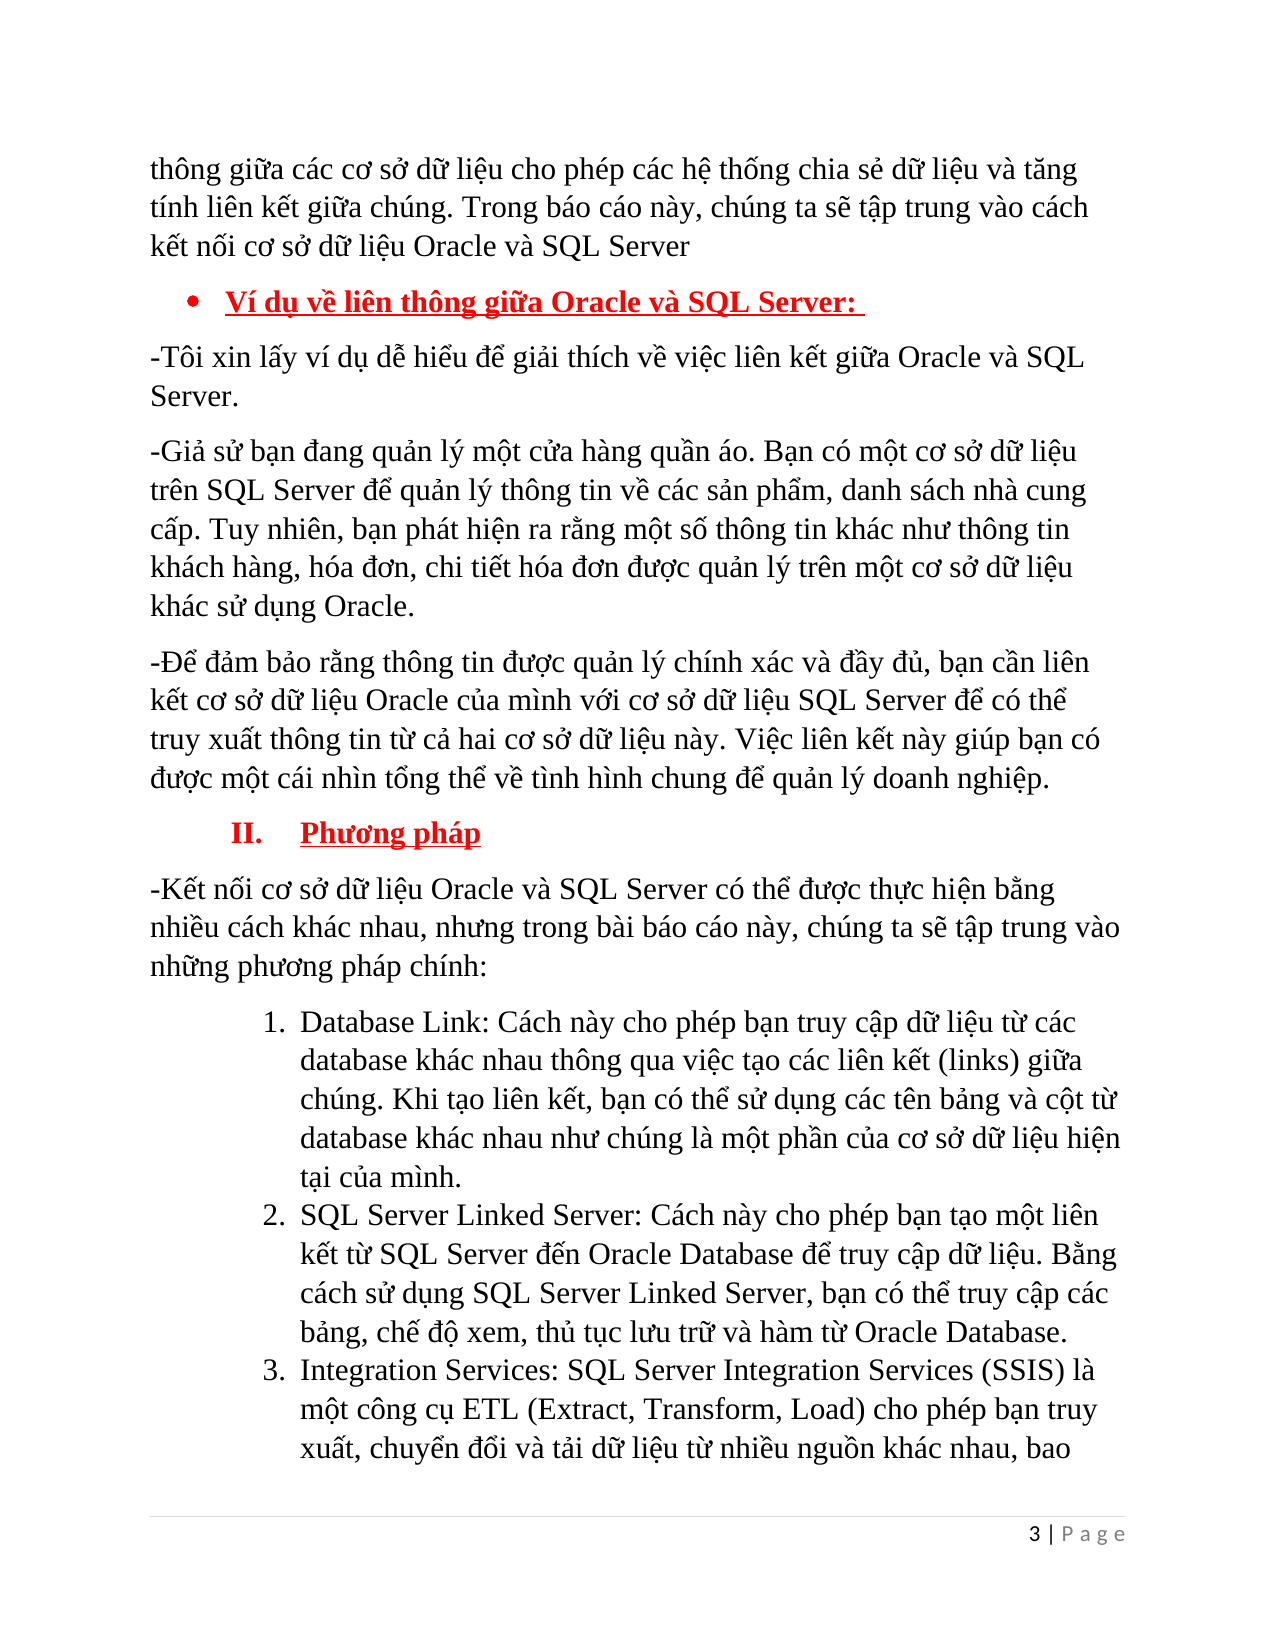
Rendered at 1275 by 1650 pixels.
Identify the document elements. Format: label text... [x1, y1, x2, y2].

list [262, 1352, 1125, 1465]
text -Để đảm bảo rằng thông tin được quản lý chính xác và đầy đủ, bạn cần liên kết cơ sở dữ liệu Oracle của mình với cơ sở dữ liệu SQL Server để có thể truy xuất thông tin từ cả hai cơ sở dữ liệu này. Việc liên kết này giúp bạn có được một cái nhìn tổng thể về tình hình chung để quản lý doanh nghiệp. [150, 643, 1125, 795]
list Ví dụ về liên thông giữa Oracle và SQL Server: [187, 283, 1125, 319]
text -Giả sử bạn đang quản lý một cửa hàng quần áo. Bạn có một cơ sở dữ liệu trên SQL Server để quản lý thông tin về các sản phẩm, danh sách nhà cung cấp. Tuy nhiên, bạn phát hiện ra rằng một số thông tin khác như thông tin khách hàng, hóa đơn, chi tiết hóa đơn được quản lý trên một cơ sở dữ liệu khác sử dụng Oracle. [150, 432, 1125, 623]
list SQL Server Linked Server: Cách này cho phép bạn tạo một liên kết từ SQL Server đến Oracle Database để truy cập dữ liệu. Bằng cách sử dụng SQL Server Linked Server, bạn có thể truy cập các bảng, chế độ xem, thủ tục lưu trữ và hàm từ Oracle Database. [262, 1197, 1125, 1349]
text -Tôi xin lấy ví dụ dễ hiểu để giải thích về việc liên kết giữa Oracle và SQL Server. [150, 338, 1125, 413]
list Database Link: Cách này cho phép bạn truy cập dữ liệu từ các database khác nhau thông qua việc tạo các liên kết (links) giữa chúng. Khi tạo liên kết, bạn có thể sử dụng các tên bảng và cột từ database khác nhau như chúng là một phần của cơ sở dữ liệu hiện tại của mình. [262, 1003, 1125, 1194]
list Phương pháp [262, 814, 1125, 851]
text -Kết nối cơ sở dữ liệu Oracle và SQL Server có thể được thực hiện bằng nhiều cách khác nhau, nhưng trong bài báo cáo này, chúng ta sẽ tập trung vào những phương pháp chính: [150, 870, 1125, 983]
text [150, 150, 1125, 263]
